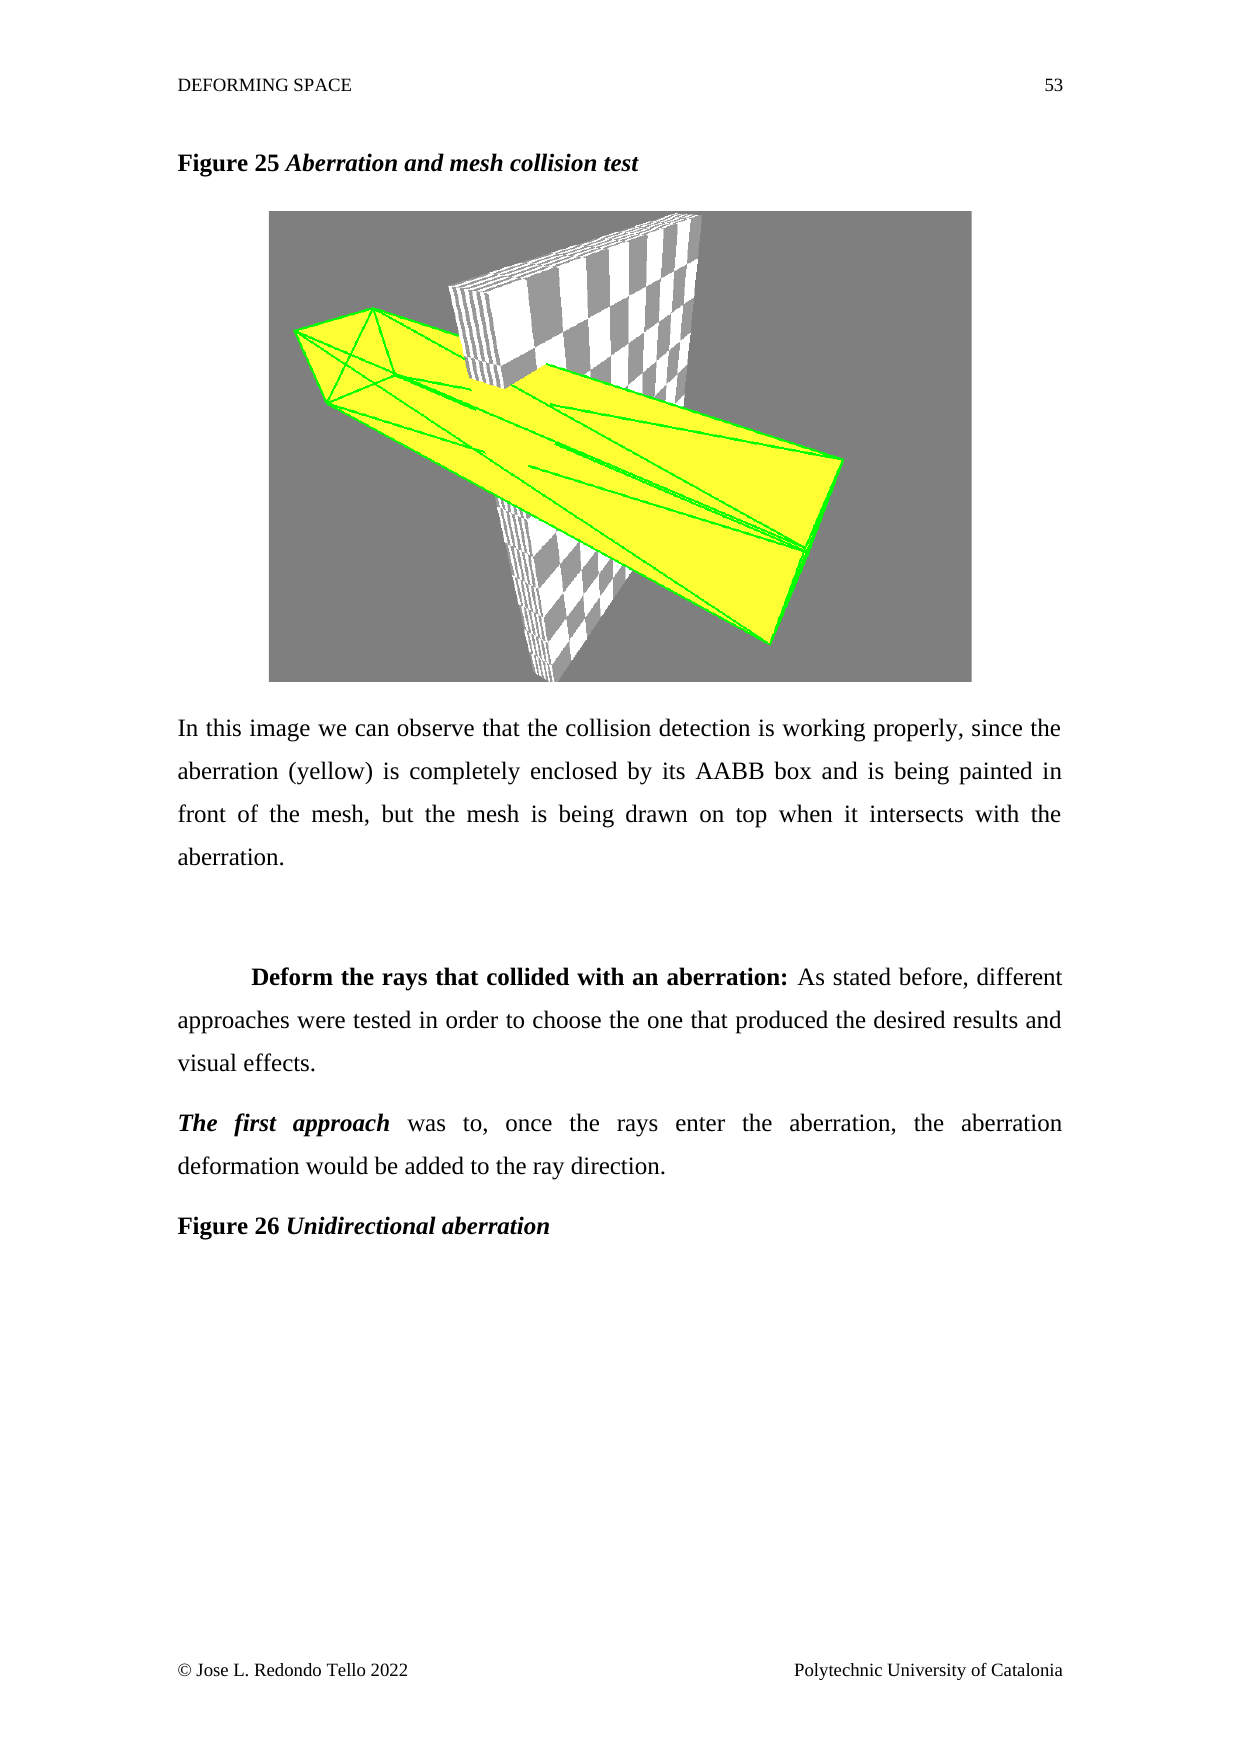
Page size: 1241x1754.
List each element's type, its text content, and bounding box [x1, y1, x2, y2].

text Figure 26 Unidirectional aberration [177, 1211, 1063, 1239]
text Figure 25 Aberration and mesh collision test [177, 148, 1063, 176]
text In this image we can observe that the collision detection is working properly, since the aberration (yellow) is completely enclosed by its AABB box and is being painted in front of the mesh, but the mesh is being drawn on top when it intersects with the aberration. [177, 713, 1063, 871]
text Deform the rays that collided with an aberration: As stated before, different approaches were tested in order to choose the one that produced the desired results and visual effects. [177, 962, 1063, 1077]
picture [268, 211, 972, 682]
text The first approach was to, once the rays enter the aberration, the aberration deformation would be added to the ray direction. [177, 1108, 1063, 1180]
